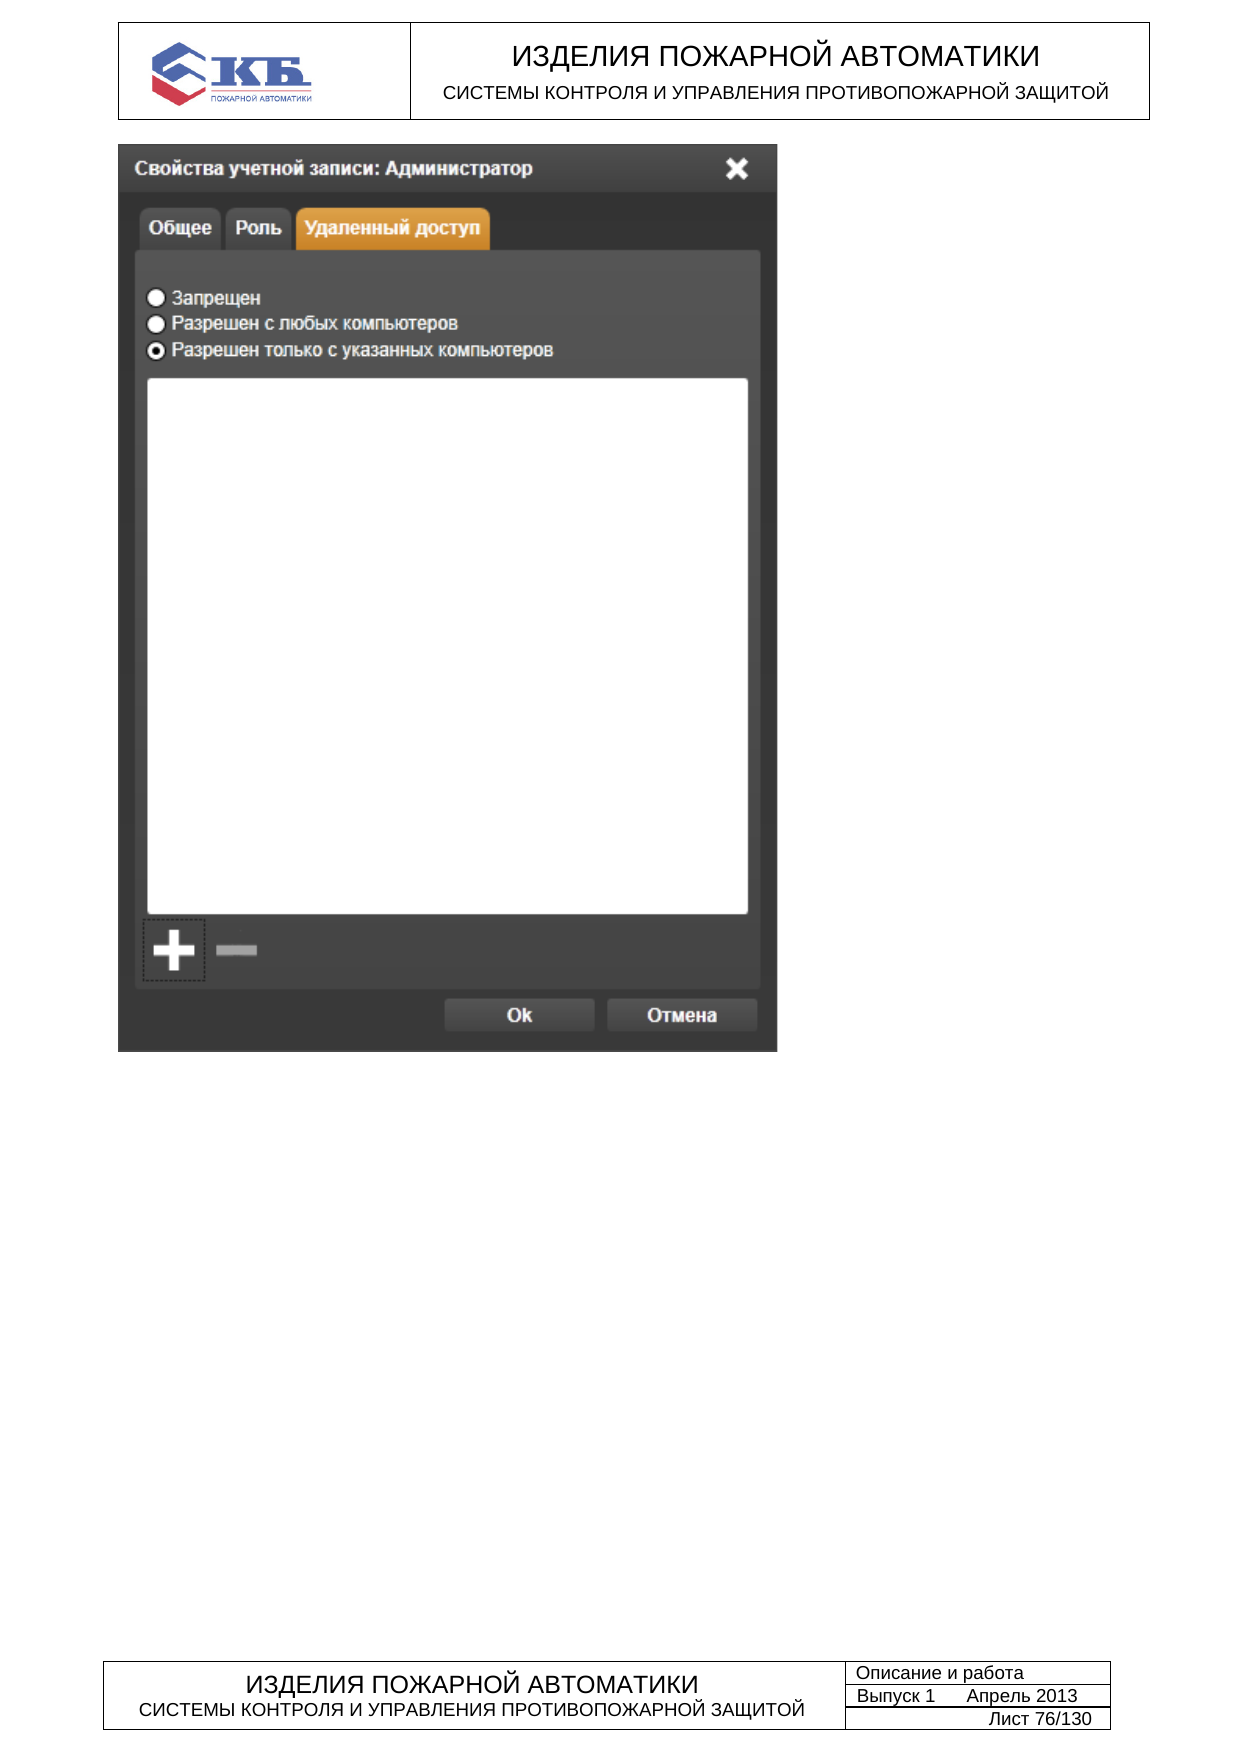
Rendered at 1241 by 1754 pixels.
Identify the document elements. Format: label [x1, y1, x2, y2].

picture [118, 144, 778, 1052]
picture [148, 34, 325, 115]
